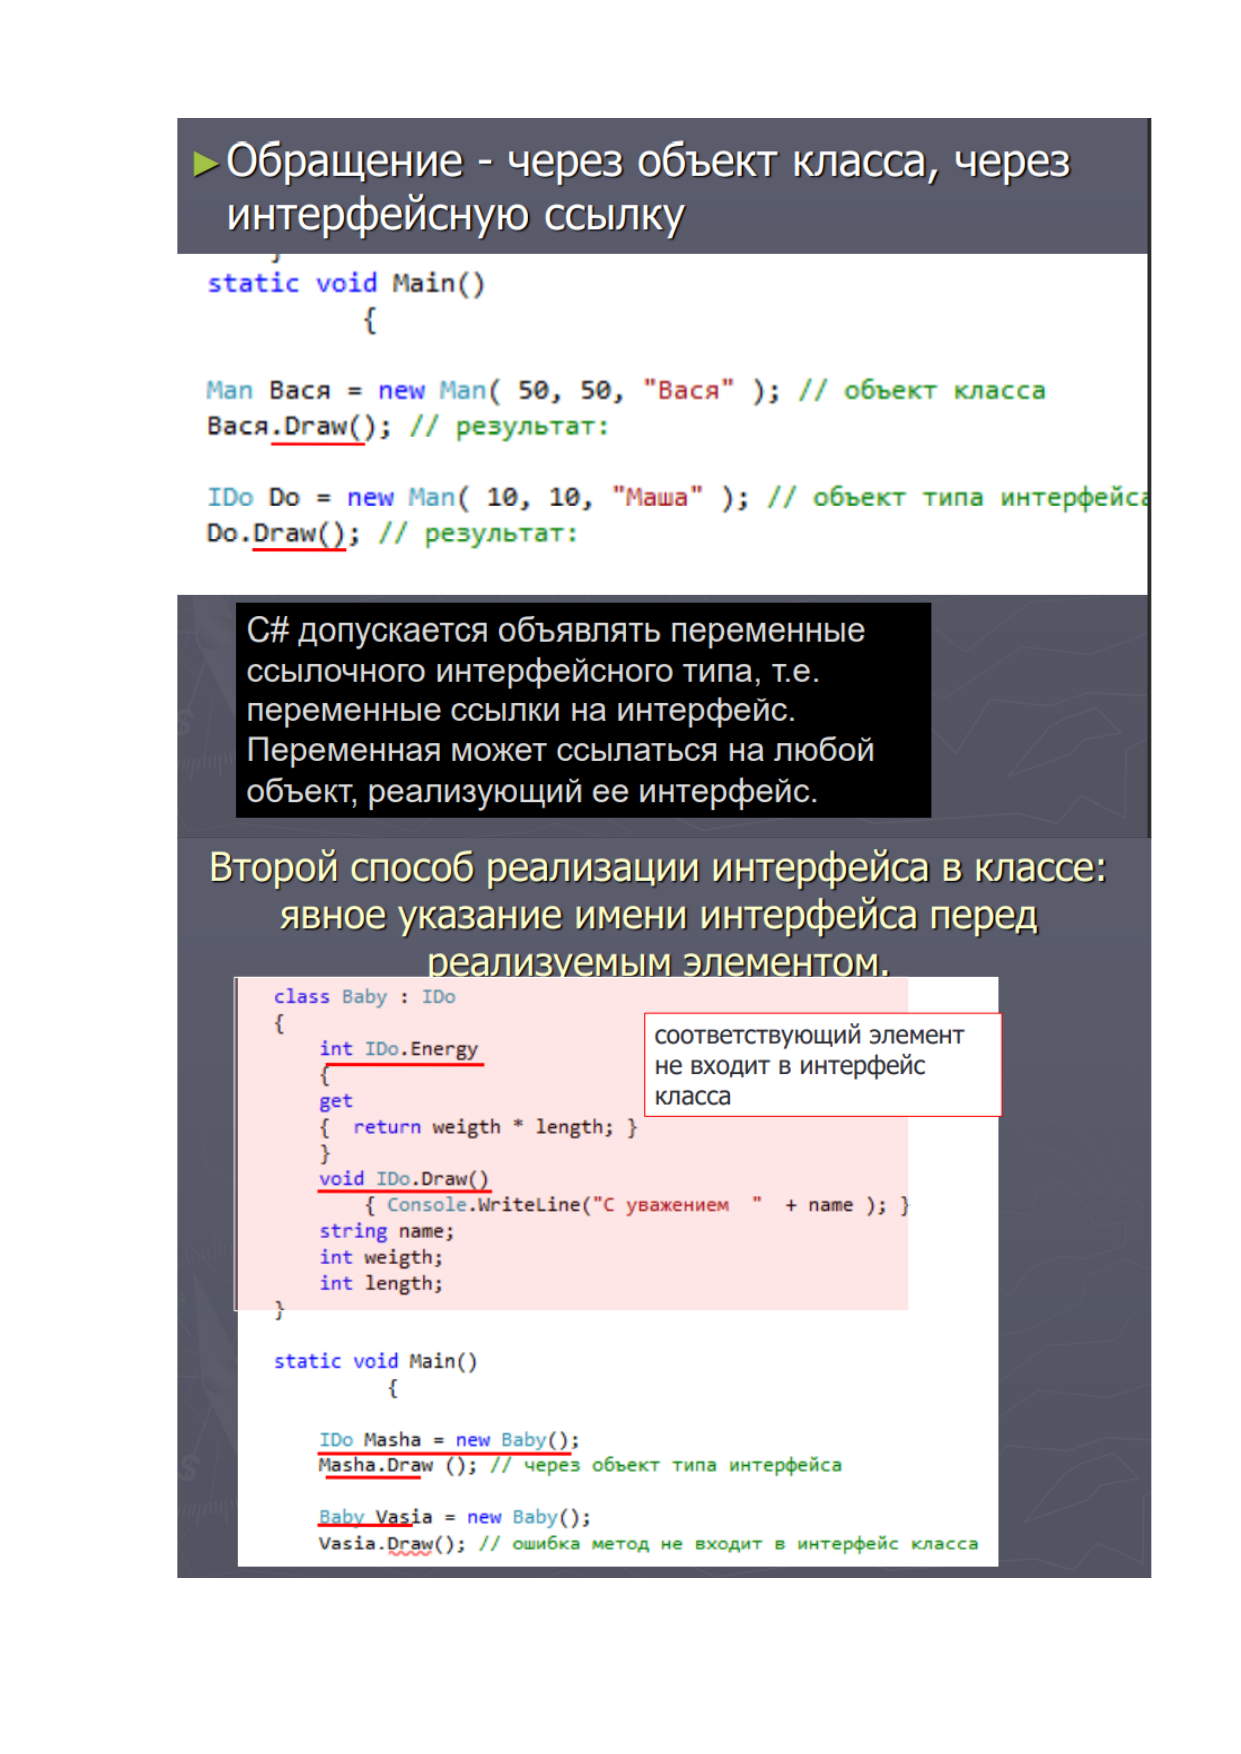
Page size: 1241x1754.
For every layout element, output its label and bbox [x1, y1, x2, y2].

picture [177, 118, 1152, 1578]
